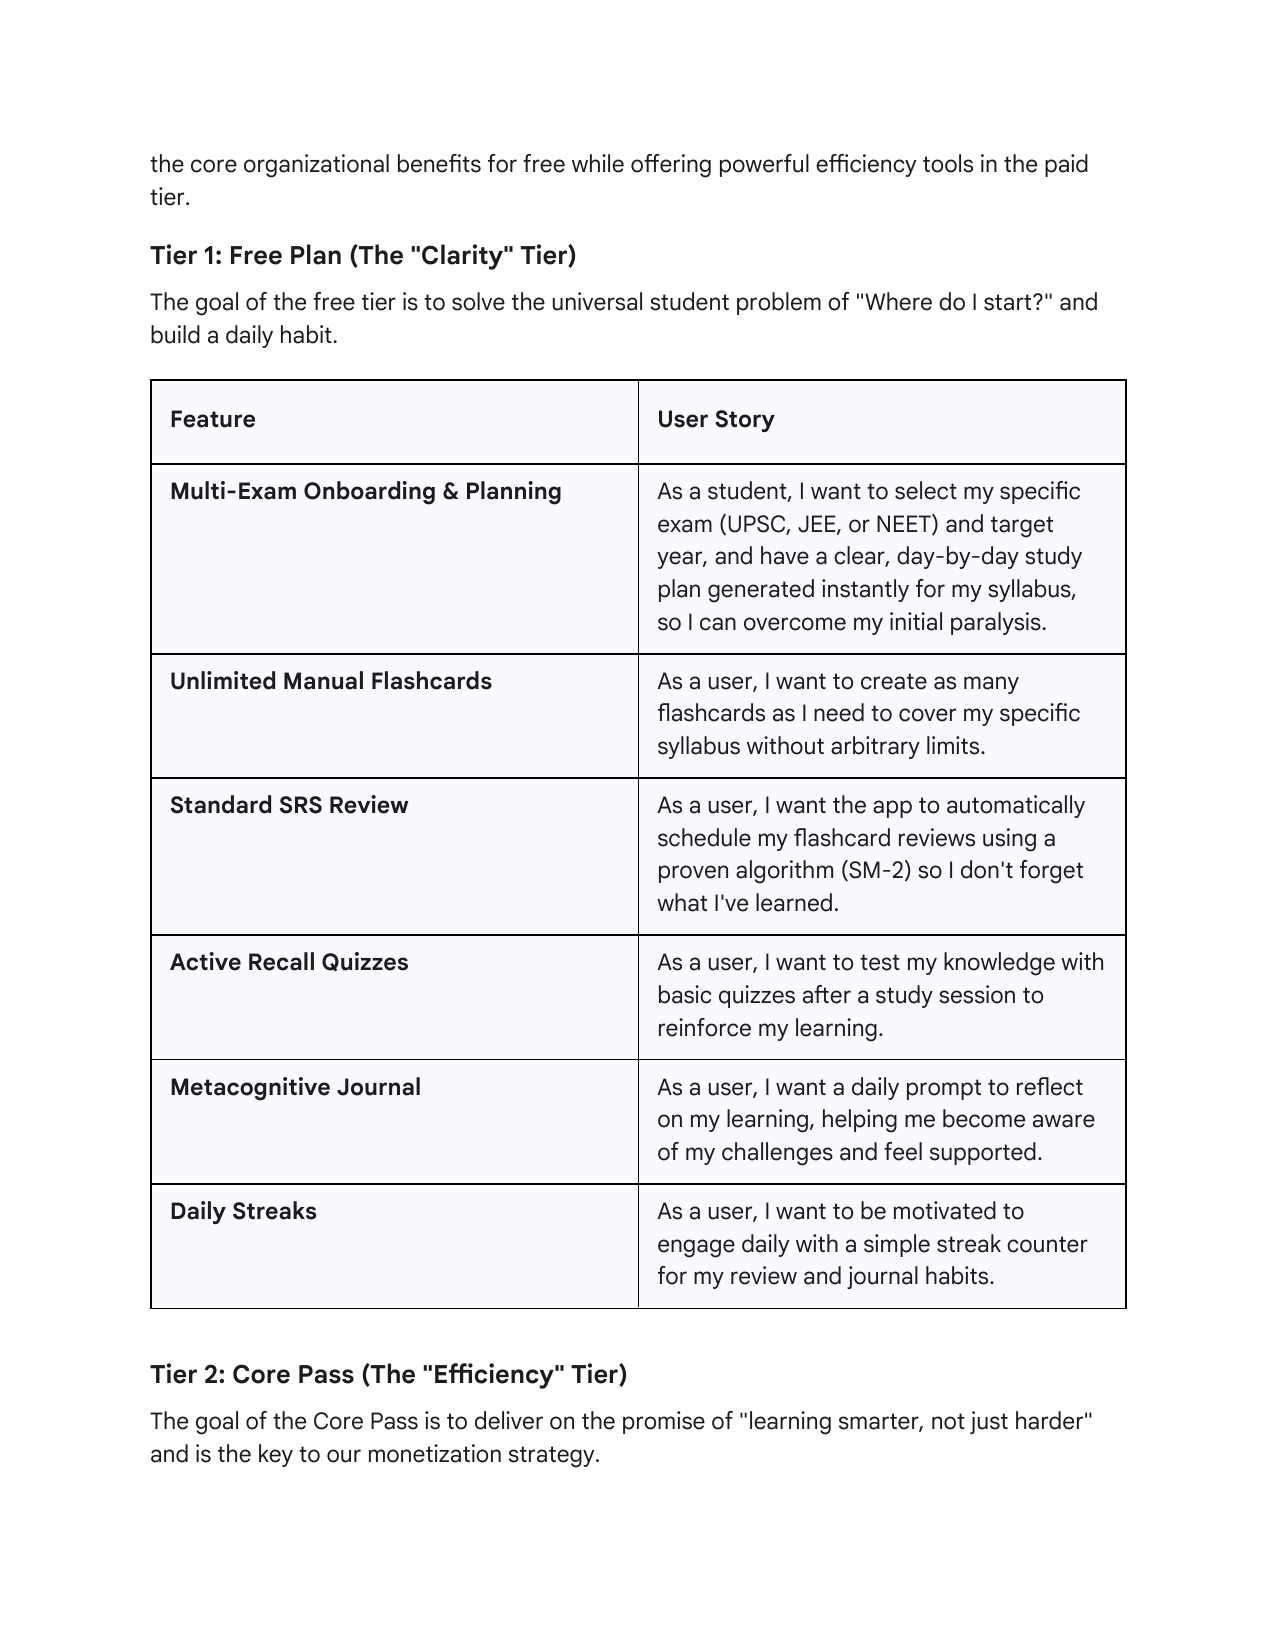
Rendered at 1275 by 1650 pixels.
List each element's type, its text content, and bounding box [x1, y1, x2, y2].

table_cell Metacognitive Journal [152, 1060, 638, 1183]
table_cell Standard SRS Review [152, 779, 638, 934]
table_header User Story [639, 381, 1125, 463]
table_cell As a user, I want the app to automatically schedule my flashcard reviews using a proven algorithm (SM-2) so I don't forget what I've learned. [639, 779, 1125, 934]
table_cell As a user, I want a daily prompt to reflect on my learning, helping me become aware of my challenges and feel supported. [639, 1060, 1125, 1183]
table_cell Active Recall Quizzes [152, 936, 638, 1059]
table_cell As a user, I want to create as many flashcards as I need to cover my specific syllabus without arbitrary limits. [639, 655, 1125, 777]
table_cell As a user, I want to be motivated to engage daily with a simple streak counter for my review and journal habits. [639, 1185, 1125, 1307]
text The goal of the Core Pass is to deliver on the promise of "learning smarter, not just harder" and is the key to our monetization strategy. [150, 1407, 1125, 1469]
table_cell Daily Streaks [152, 1185, 638, 1307]
table_cell Unlimited Manual Flashcards [152, 655, 638, 777]
table_header Feature [152, 381, 638, 463]
table_cell Multi-Exam Onboarding & Planning [152, 465, 638, 653]
text The goal of the free tier is to solve the universal student problem of "Where do I start?" and build a daily habit. [150, 289, 1125, 350]
table_cell As a user, I want to test my knowledge with basic quizzes after a study session to reinforce my learning. [639, 936, 1125, 1059]
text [150, 150, 1125, 211]
table_cell As a student, I want to select my specific exam (UPSC, JEE, or NEET) and target year, and have a clear, day-by-day study plan generated instantly for my syllabus, so I can overcome my initial paralysis. [639, 465, 1125, 653]
subtitle Tier 2: Core Pass (The "Efficiency" Tier) [150, 1359, 1125, 1390]
subtitle Tier 1: Free Plan (The "Clarity" Tier) [150, 240, 1125, 272]
